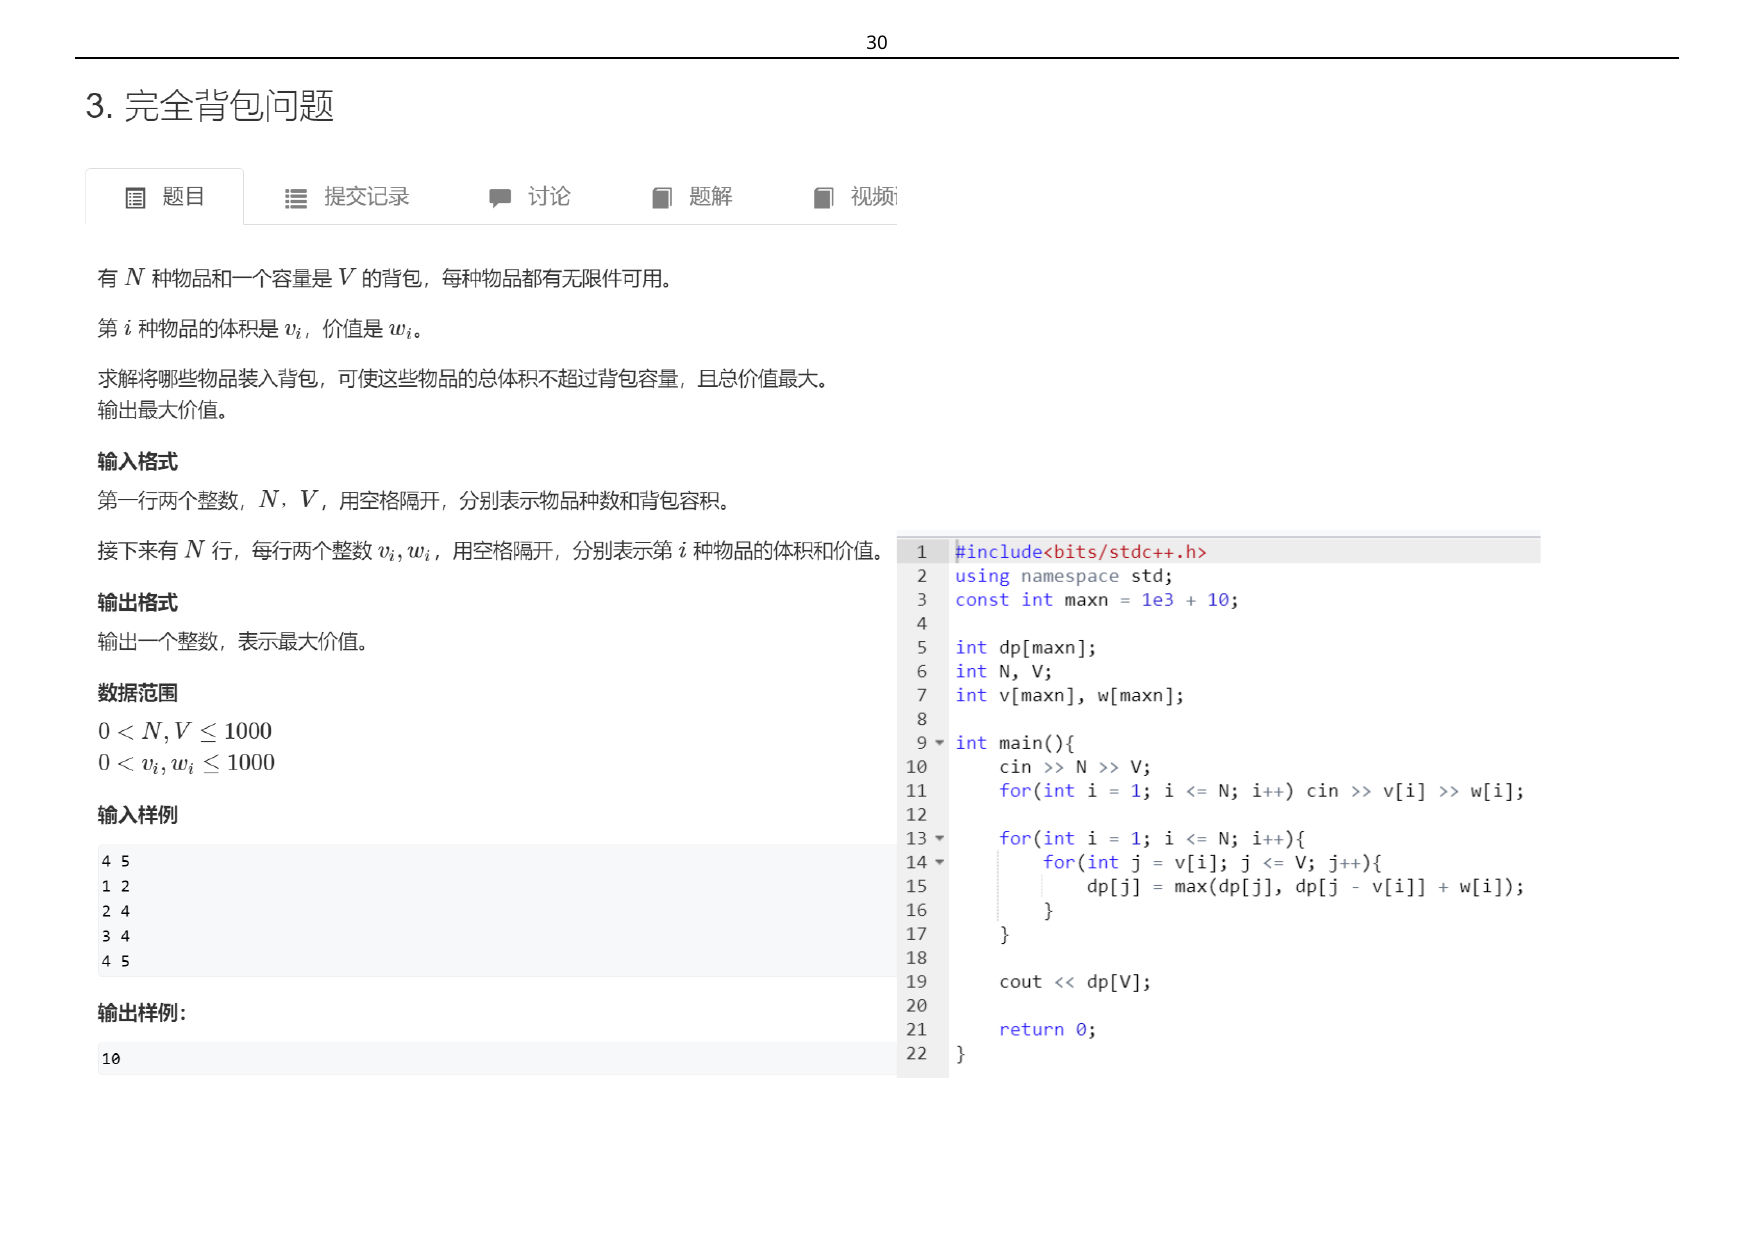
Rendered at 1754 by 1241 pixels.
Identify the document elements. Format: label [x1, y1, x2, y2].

picture [75, 83, 1541, 1078]
